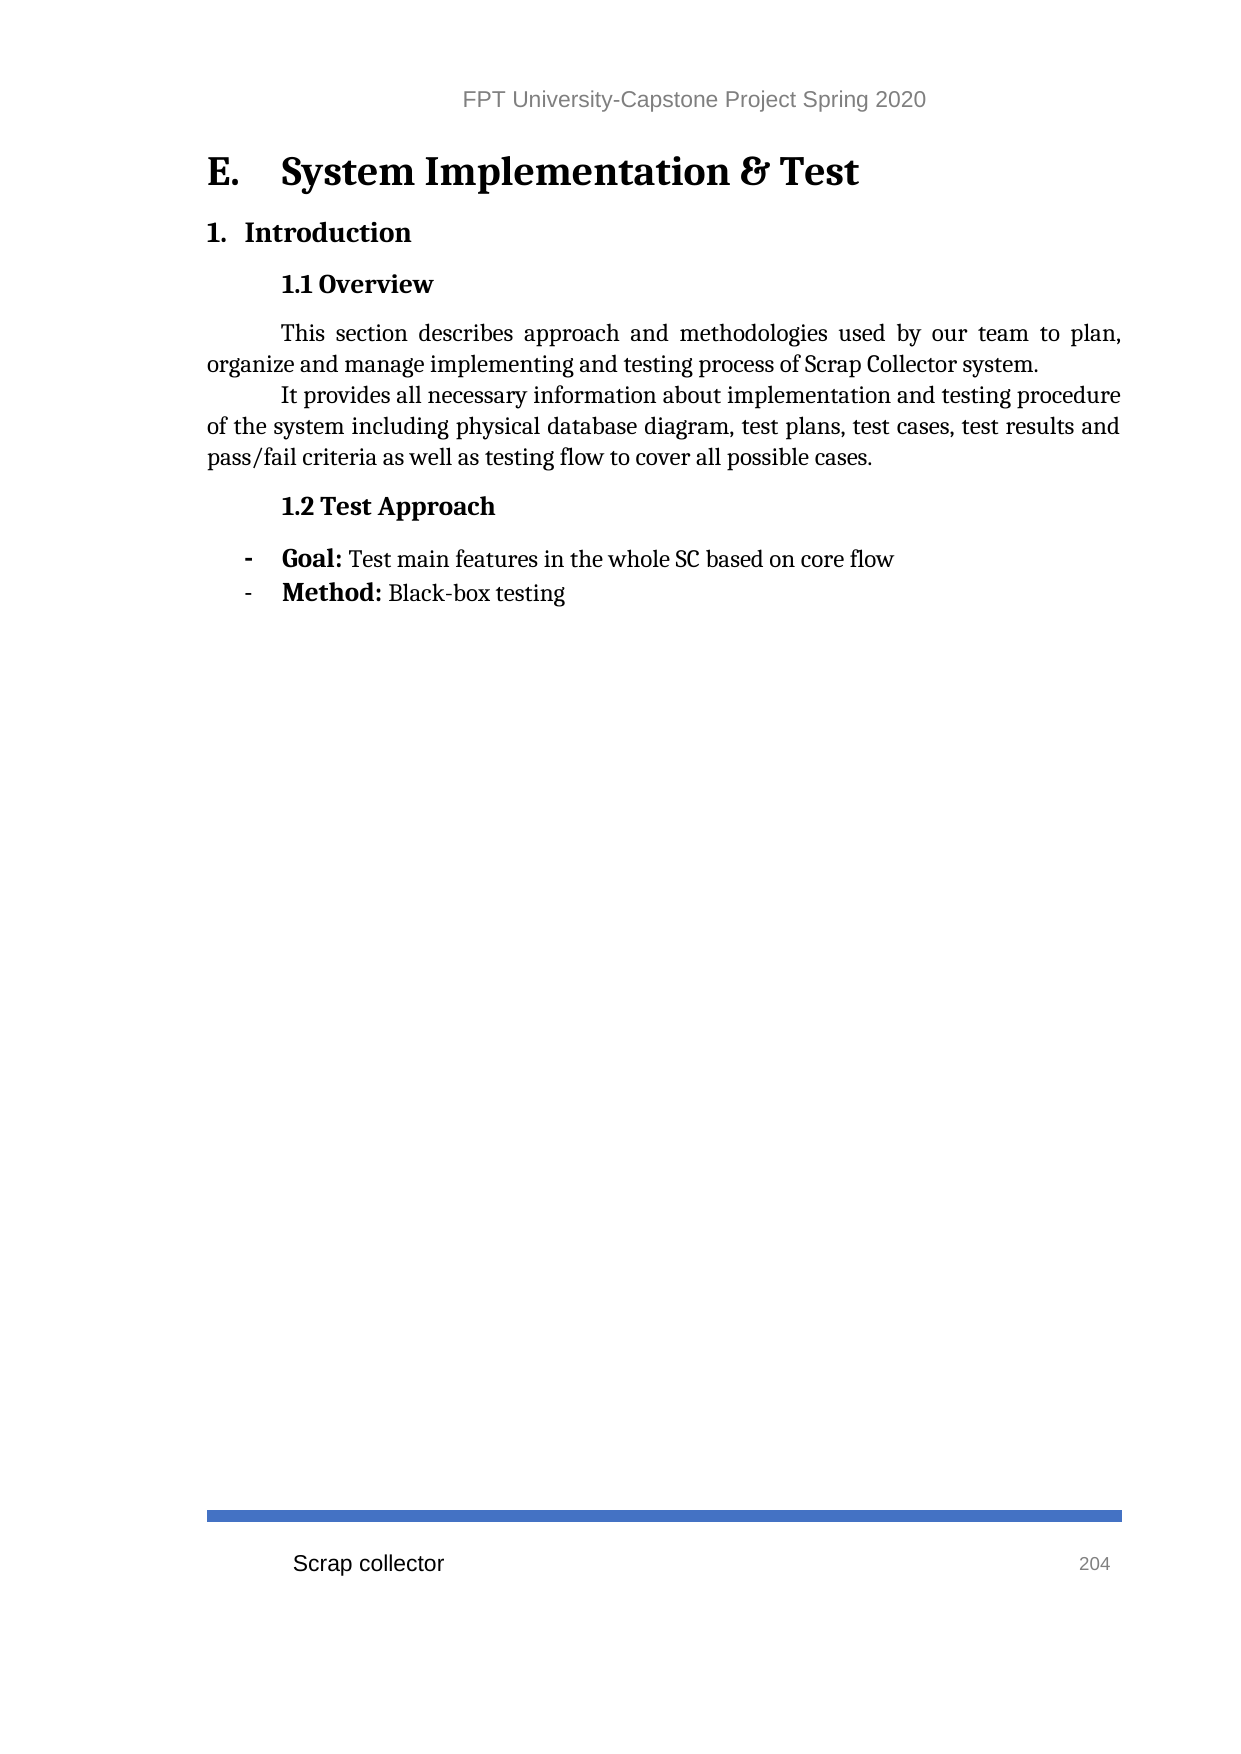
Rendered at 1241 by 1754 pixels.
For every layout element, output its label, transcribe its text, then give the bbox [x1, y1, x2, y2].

list Method: Black-box testing [244, 577, 1122, 608]
subtitle 1.1 Overview [282, 269, 1122, 300]
subtitle 1.2 Test Approach [282, 491, 1122, 522]
subtitle Introduction [207, 216, 1122, 249]
subtitle System Implementation & Test [207, 148, 1122, 196]
list It provides all necessary information about implementation and testing procedure of the system including physical database diagram, test plans, test cases, test results and pass/fail criteria as well as testing flow to cover all possible cases. [207, 381, 1122, 472]
list This section describes approach and methodologies used by our team to plan, organize and manage implementing and testing process of Scrap Collector system. [207, 319, 1122, 379]
list Goal: Test main features in the whole SC based on core flow [244, 541, 1122, 574]
